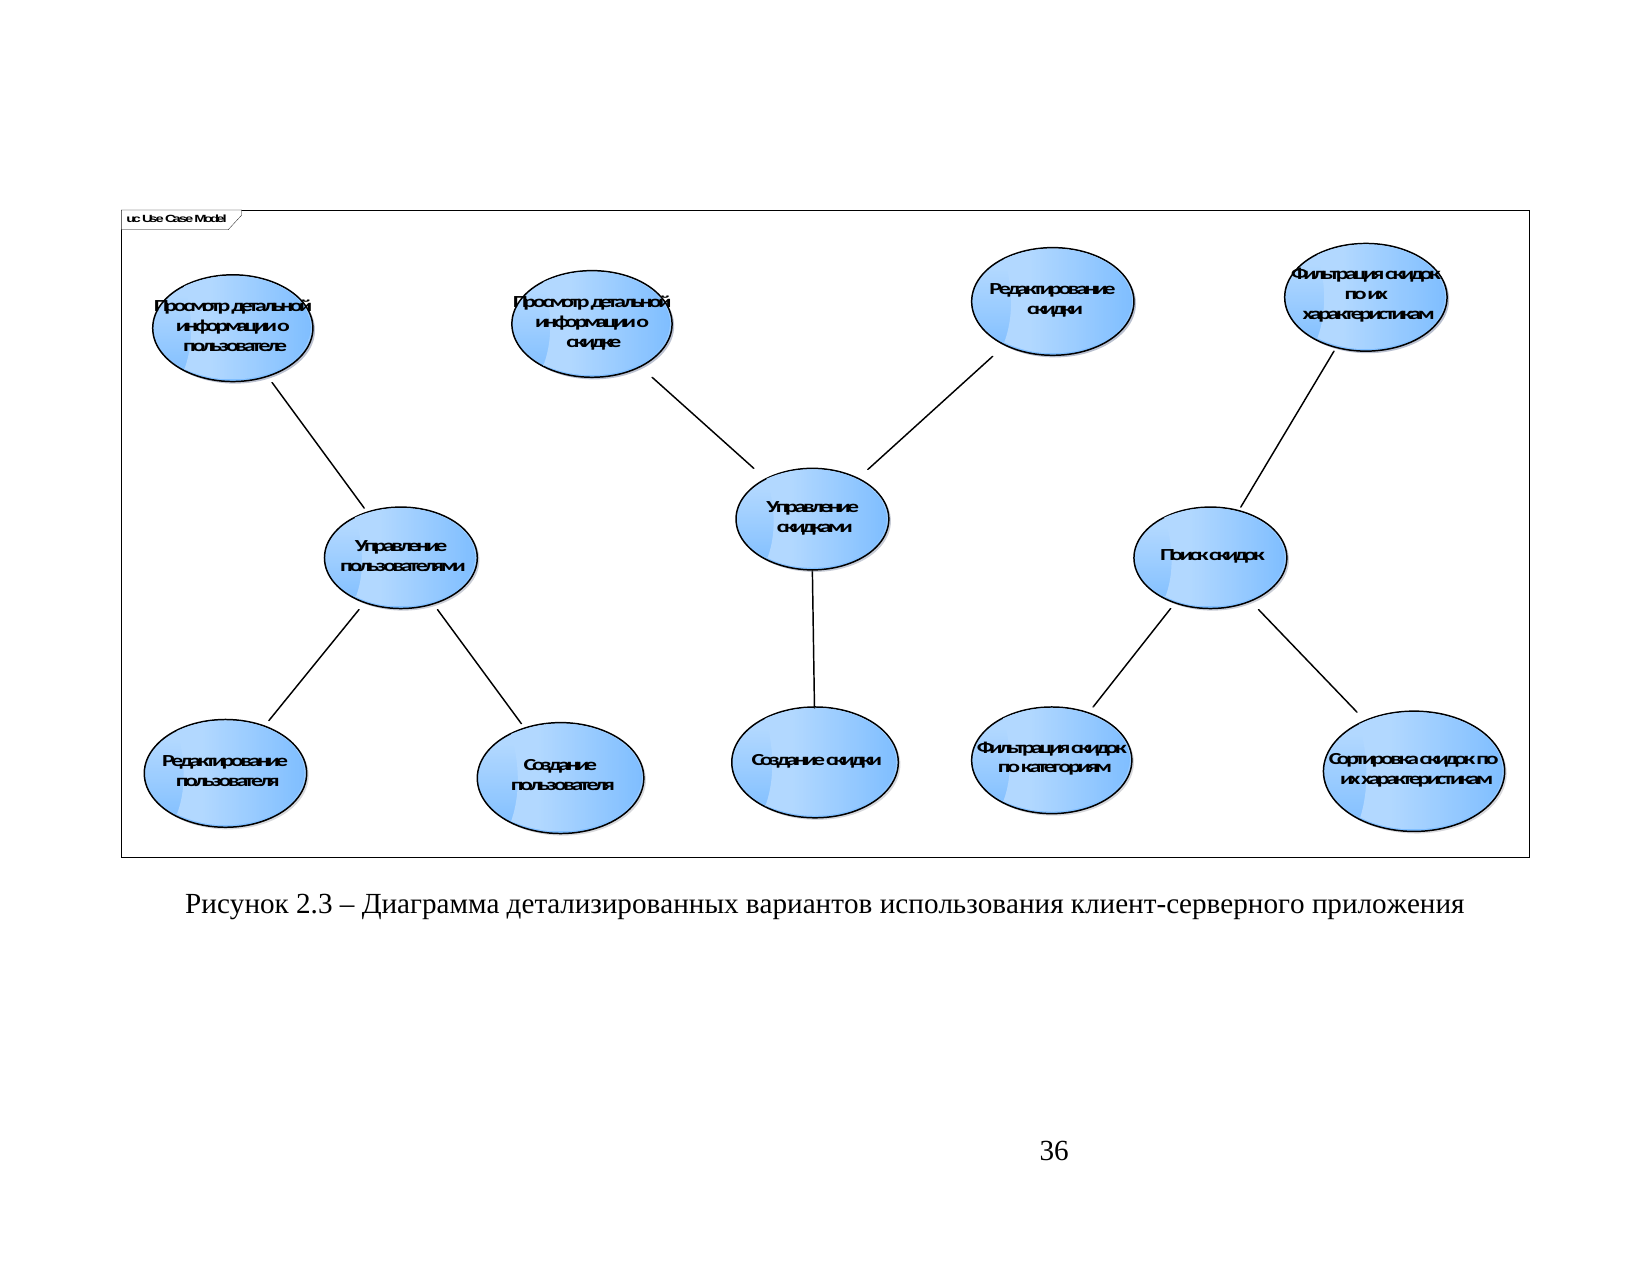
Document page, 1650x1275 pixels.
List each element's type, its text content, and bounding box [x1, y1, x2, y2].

text Рисунок 2.3 – Диаграмма детализированных вариантов использования клиент-серверного приложения [118, 886, 1532, 919]
